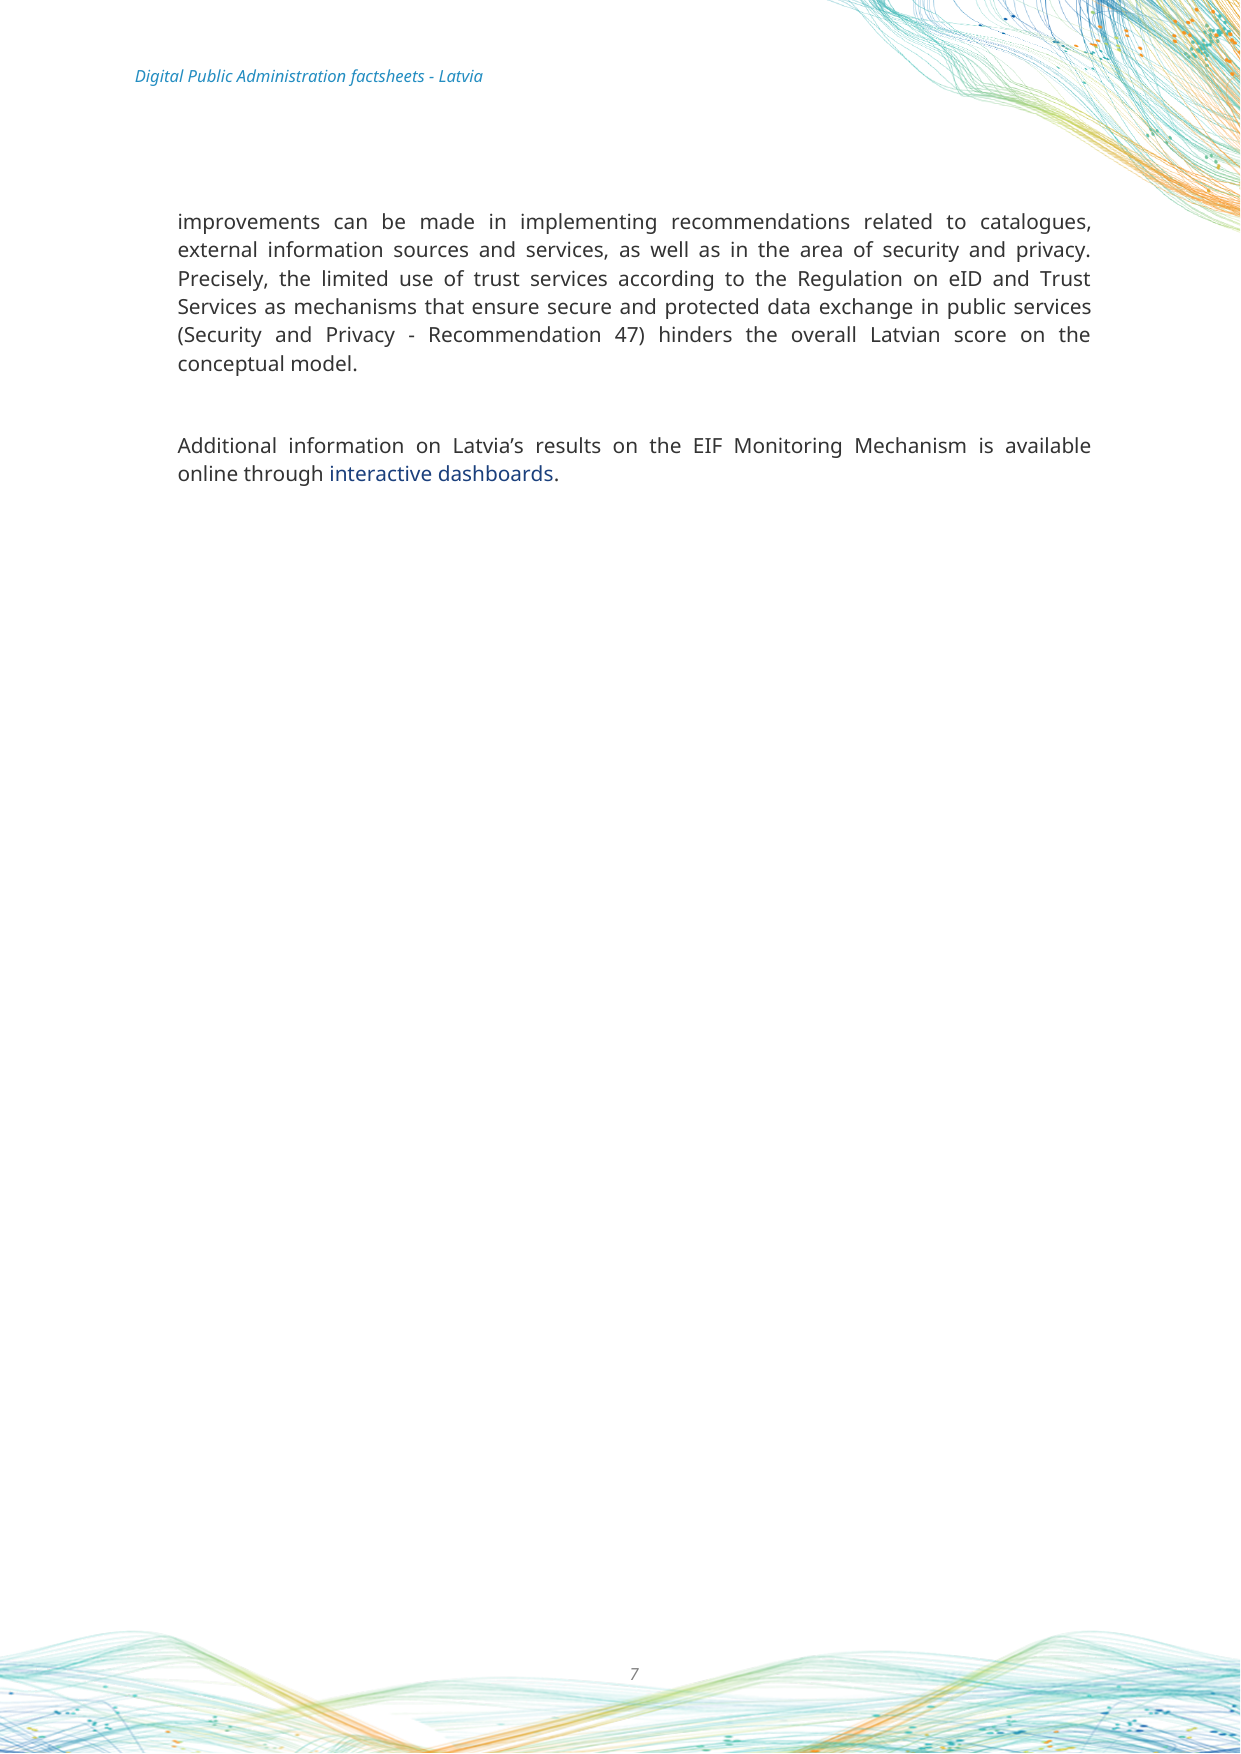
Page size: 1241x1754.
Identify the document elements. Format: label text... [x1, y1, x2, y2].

picture [814, 0, 1241, 250]
picture [0, 1606, 1241, 1753]
text Additional information on Latvia’s results on the EIF Monitoring Mechanism is available online through interactive dashboards. [177, 431, 1092, 488]
